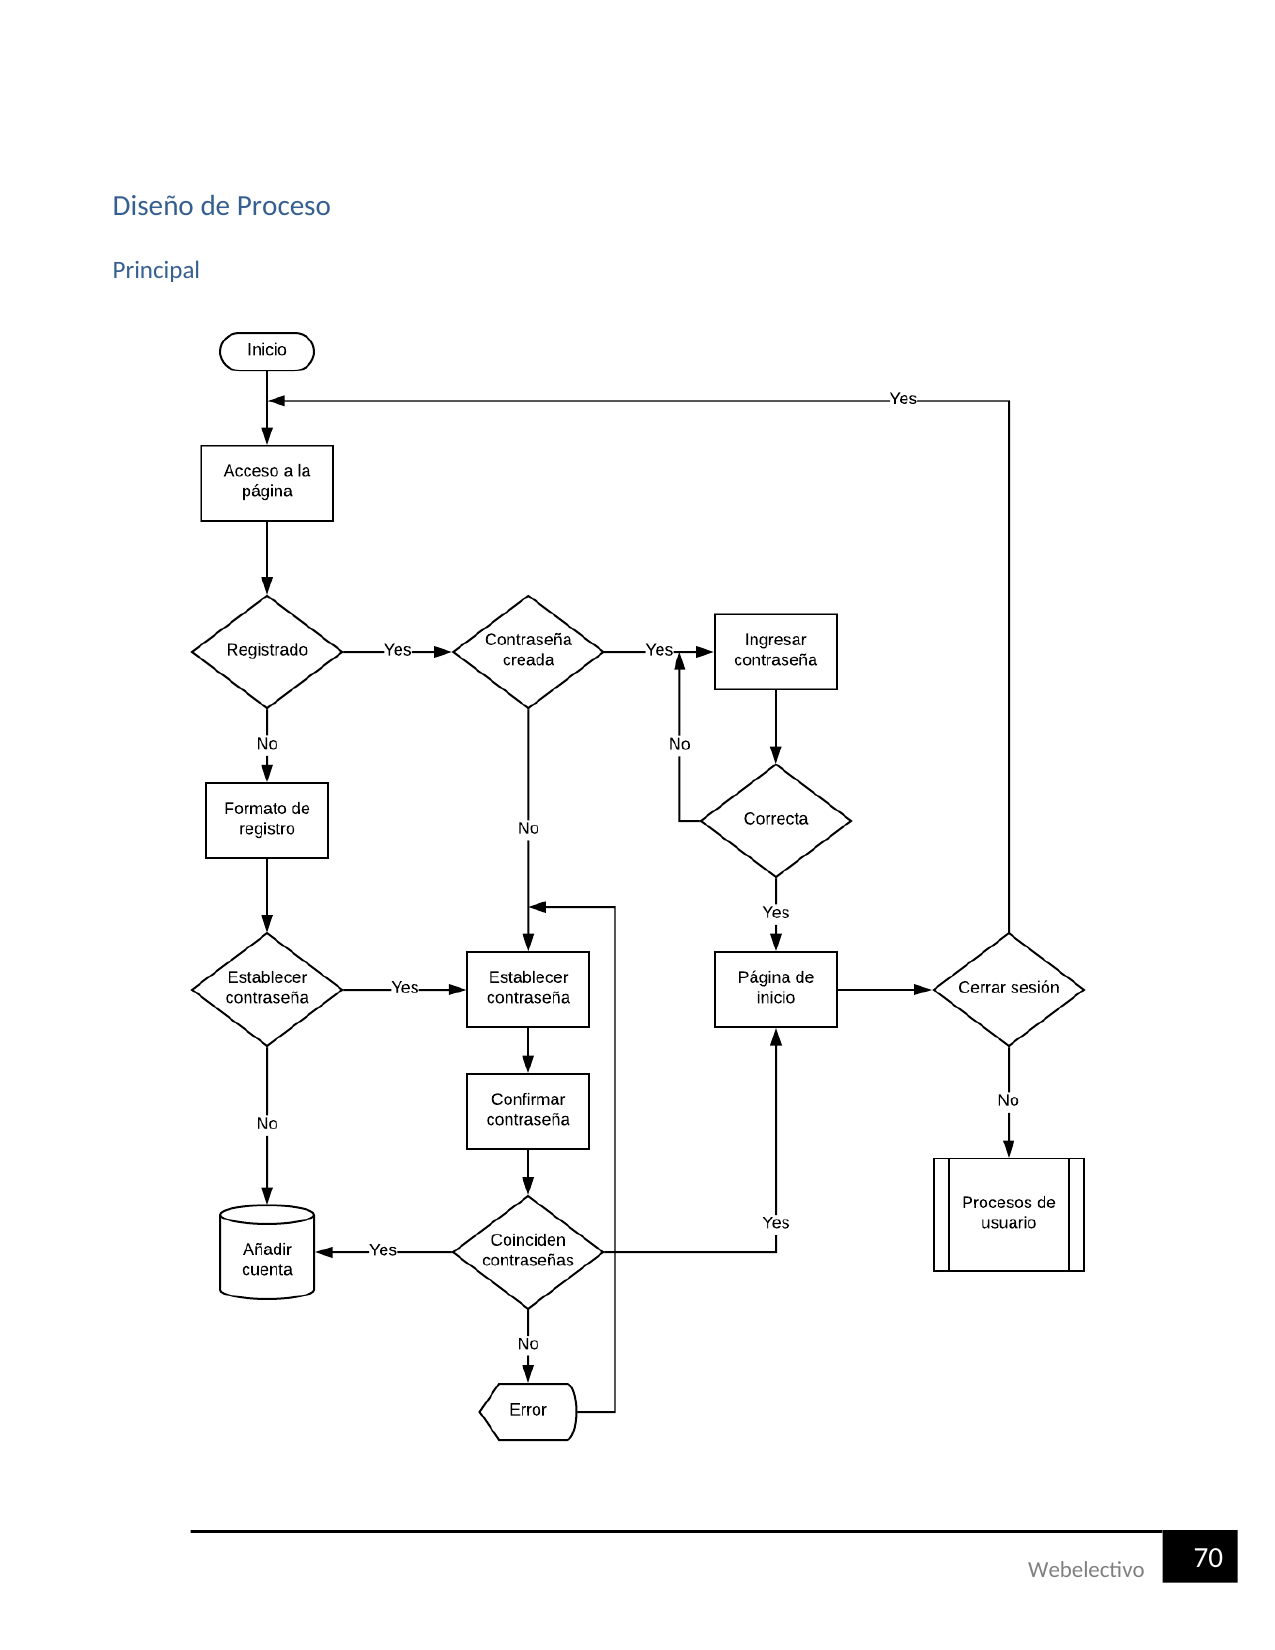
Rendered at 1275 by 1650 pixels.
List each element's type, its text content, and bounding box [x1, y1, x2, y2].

picture [154, 295, 1121, 1477]
text Principal [112, 255, 1162, 285]
text Diseño de Proceso [112, 187, 1162, 223]
